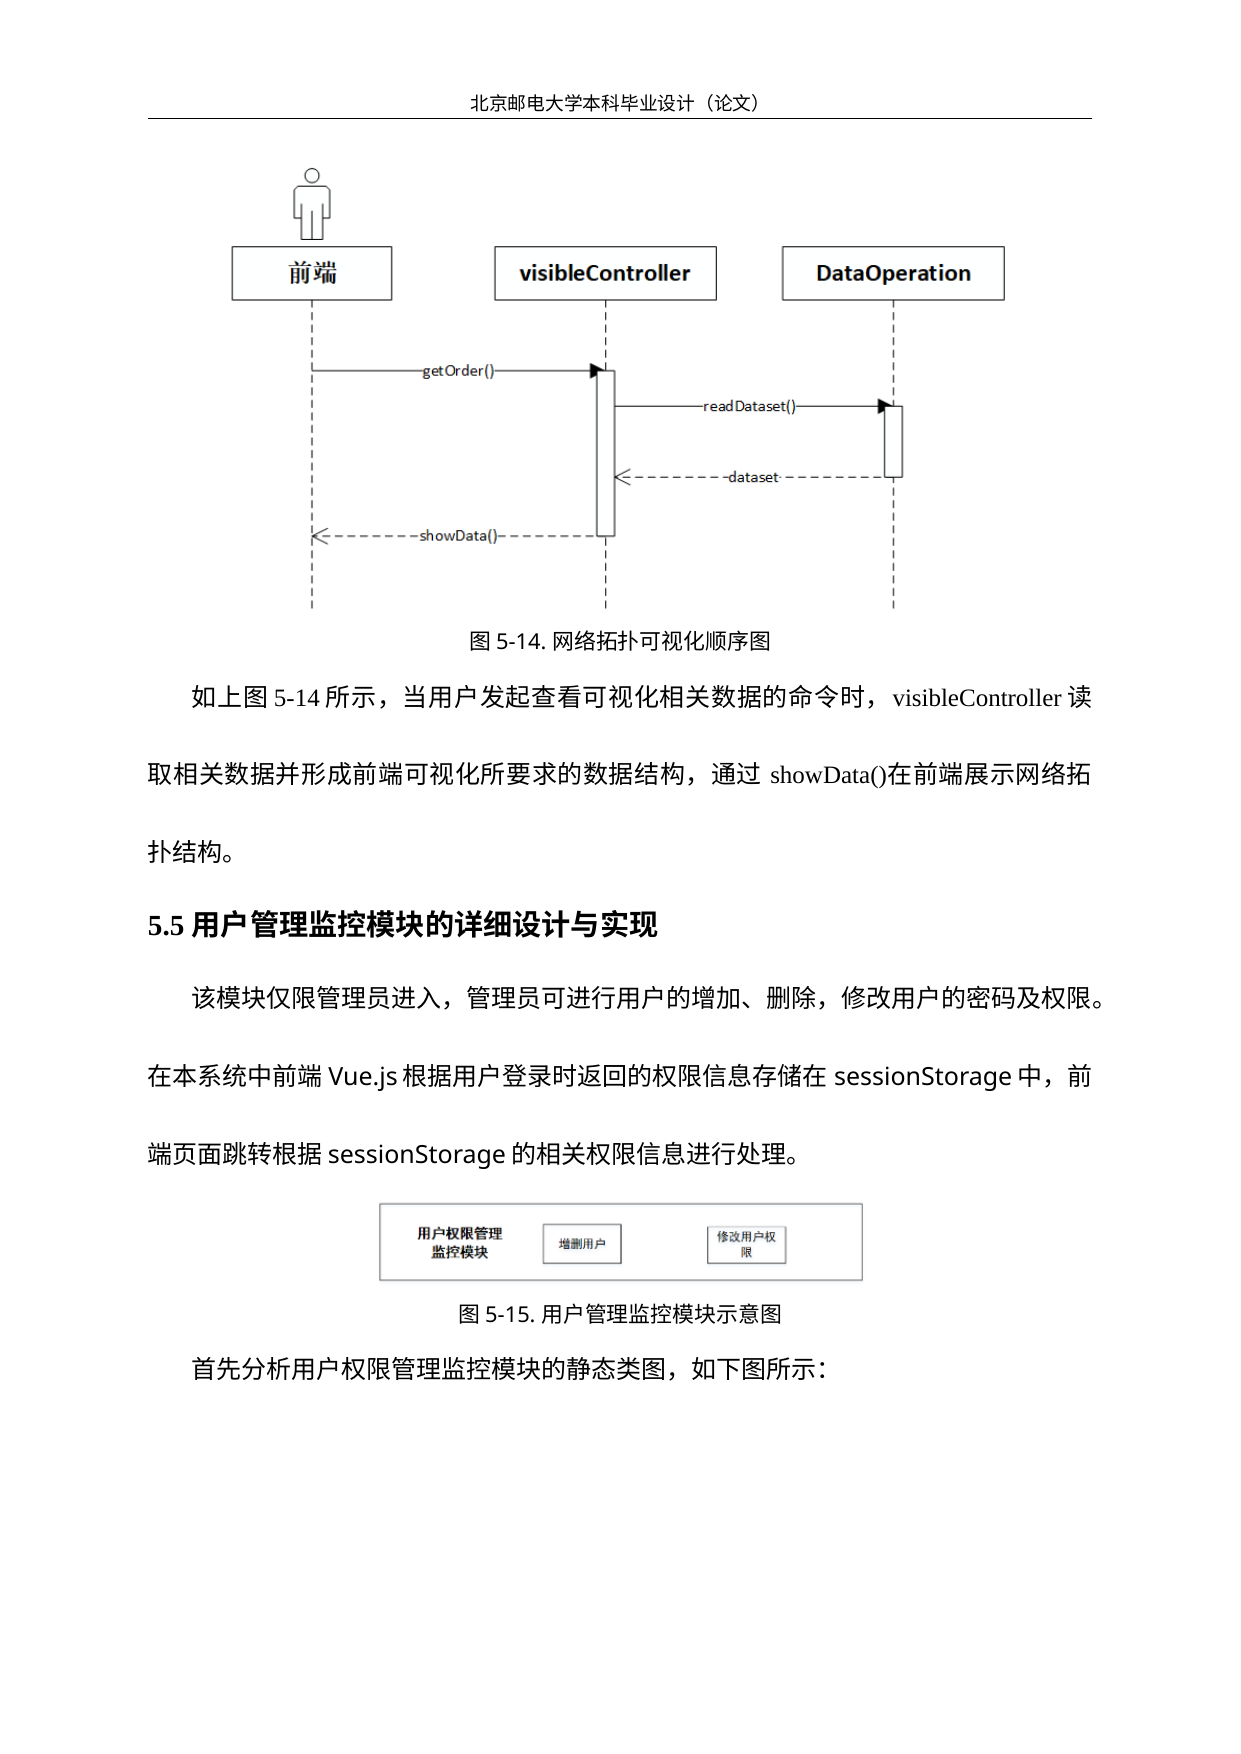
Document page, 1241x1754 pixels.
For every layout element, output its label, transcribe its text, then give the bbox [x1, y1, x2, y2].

text 5.5 用户管理监控模块的详细设计与实现 [148, 891, 1092, 956]
text 图5-14. 网络拓扑可视化顺序图 [148, 624, 1092, 656]
text 图5-15. 用户管理监控模块示意图 [148, 1296, 1092, 1329]
picture [229, 162, 1012, 610]
text 如上图5-14所示，当用户发起查看可视化相关数据的命令时，visibleController读取相关数据并形成前端可视化所要求的数据结构，通过showData()在前端展示网络拓扑结构。 [148, 663, 1092, 883]
text 首先分析用户权限管理监控模块的静态类图，如下图所示： [148, 1335, 1092, 1400]
text 该模块仅限管理员进入，管理员可进行用户的增加、删除，修改用户的密码及权限。在本系统中前端Vue.js根据用户登录时返回的权限信息存储在sessionStorage中，前端页面跳转根据sessionStorage的相关权限信息进行处理。 [148, 964, 1092, 1185]
picture [373, 1192, 867, 1289]
